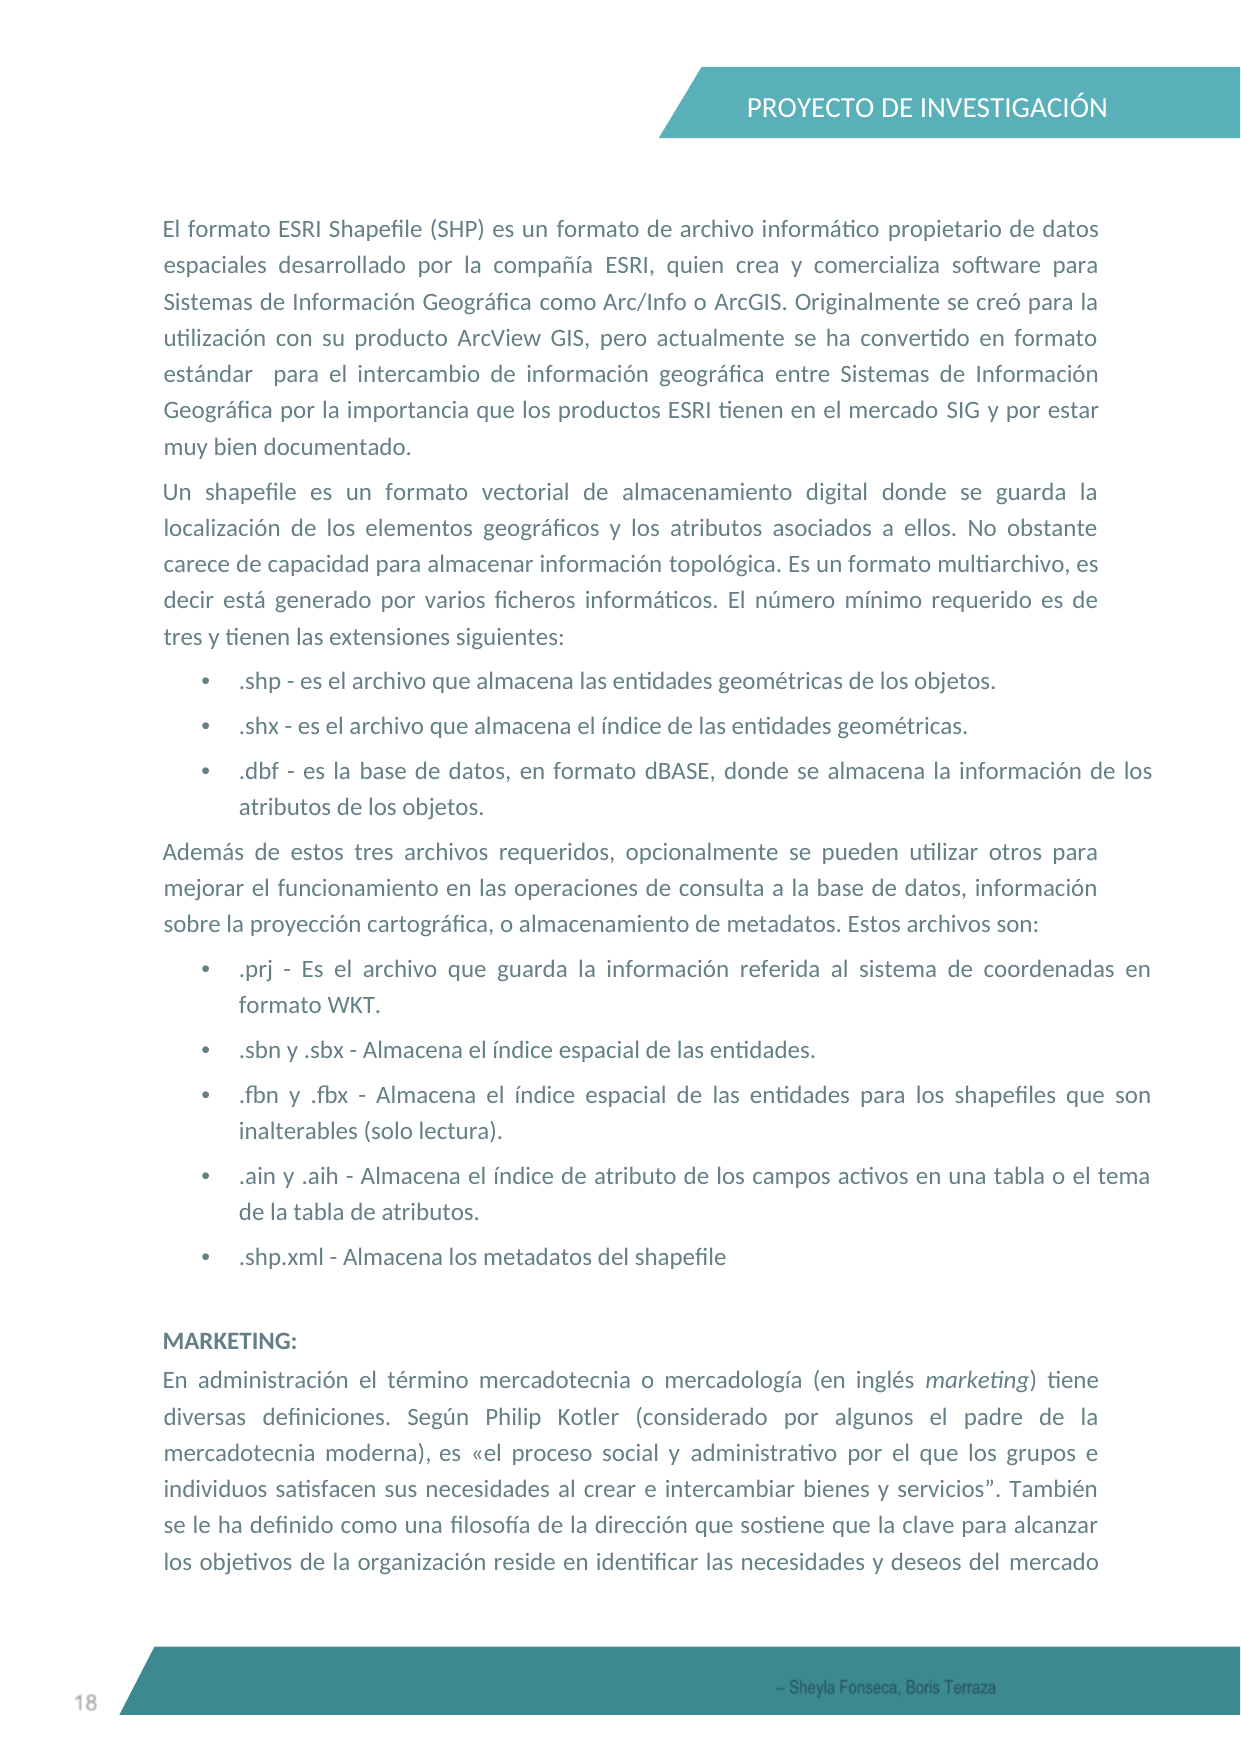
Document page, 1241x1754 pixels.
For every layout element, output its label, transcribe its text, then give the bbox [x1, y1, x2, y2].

text Además de estos tres archivos requeridos, opcionalmente se pueden utilizar otros para mejorar el funcionamiento en las operaciones de consulta a la base de datos, información sobre la proyección cartográfica, o almacenamiento de metadatos. Estos archivos son: [162, 836, 1099, 939]
list .shx - es el archivo que almacena el índice de las entidades geométricas. [201, 710, 1153, 741]
list .shp.xml - Almacena los metadatos del shapefile [201, 1241, 1153, 1272]
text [162, 1365, 1099, 1576]
list .ain y .aih - Almacena el índice de atributo de los campos activos en una tabla o el tema de la tabla de atributos. [201, 1160, 1153, 1227]
list .prj - Es el archivo que guarda la información referida al sistema de coordenadas en formato WKT. [201, 953, 1153, 1020]
text Un shapefile es un formato vectorial de almacenamiento digital donde se guarda la localización de los elementos geográficos y los atributos asociados a ellos. No obstante carece de capacidad para almacenar información topológica. Es un formato multiarchivo, es decir está generado por varios ficheros informáticos. El número mínimo requerido es de tres y tienen las extensiones siguientes: [162, 476, 1099, 651]
list .shp - es el archivo que almacena las entidades geométricas de los objetos. [201, 666, 1153, 696]
picture [73, 1692, 98, 1712]
picture [762, 1669, 1108, 1710]
text El formato ESRI Shapefile (SHP) es un formato de archivo informático propietario de datos espaciales desarrollado por la compañía ESRI, quien crea y comercializa software para Sistemas de Información Geográfica como Arc/Info o ArcGIS. Originalmente se creó para la utilización con su producto ArcView GIS, pero actualmente se ha convertido en formato estándar para el intercambio de información geográfica entre Sistemas de Información Geográfica por la importancia que los productos ESRI tienen en el mercado SIG y por estar muy bien documentado. [162, 213, 1099, 461]
text MARKETING: [162, 1325, 1155, 1356]
list .sbn y .sbx - Almacena el índice espacial de las entidades. [201, 1034, 1153, 1065]
list .fbn y .fbx - Almacena el índice espacial de las entidades para los shapefiles que son inalterables (solo lectura). [201, 1079, 1153, 1146]
list .dbf - es la base de datos, en formato dBASE, donde se almacena la información de los atributos de los objetos. [201, 755, 1153, 822]
